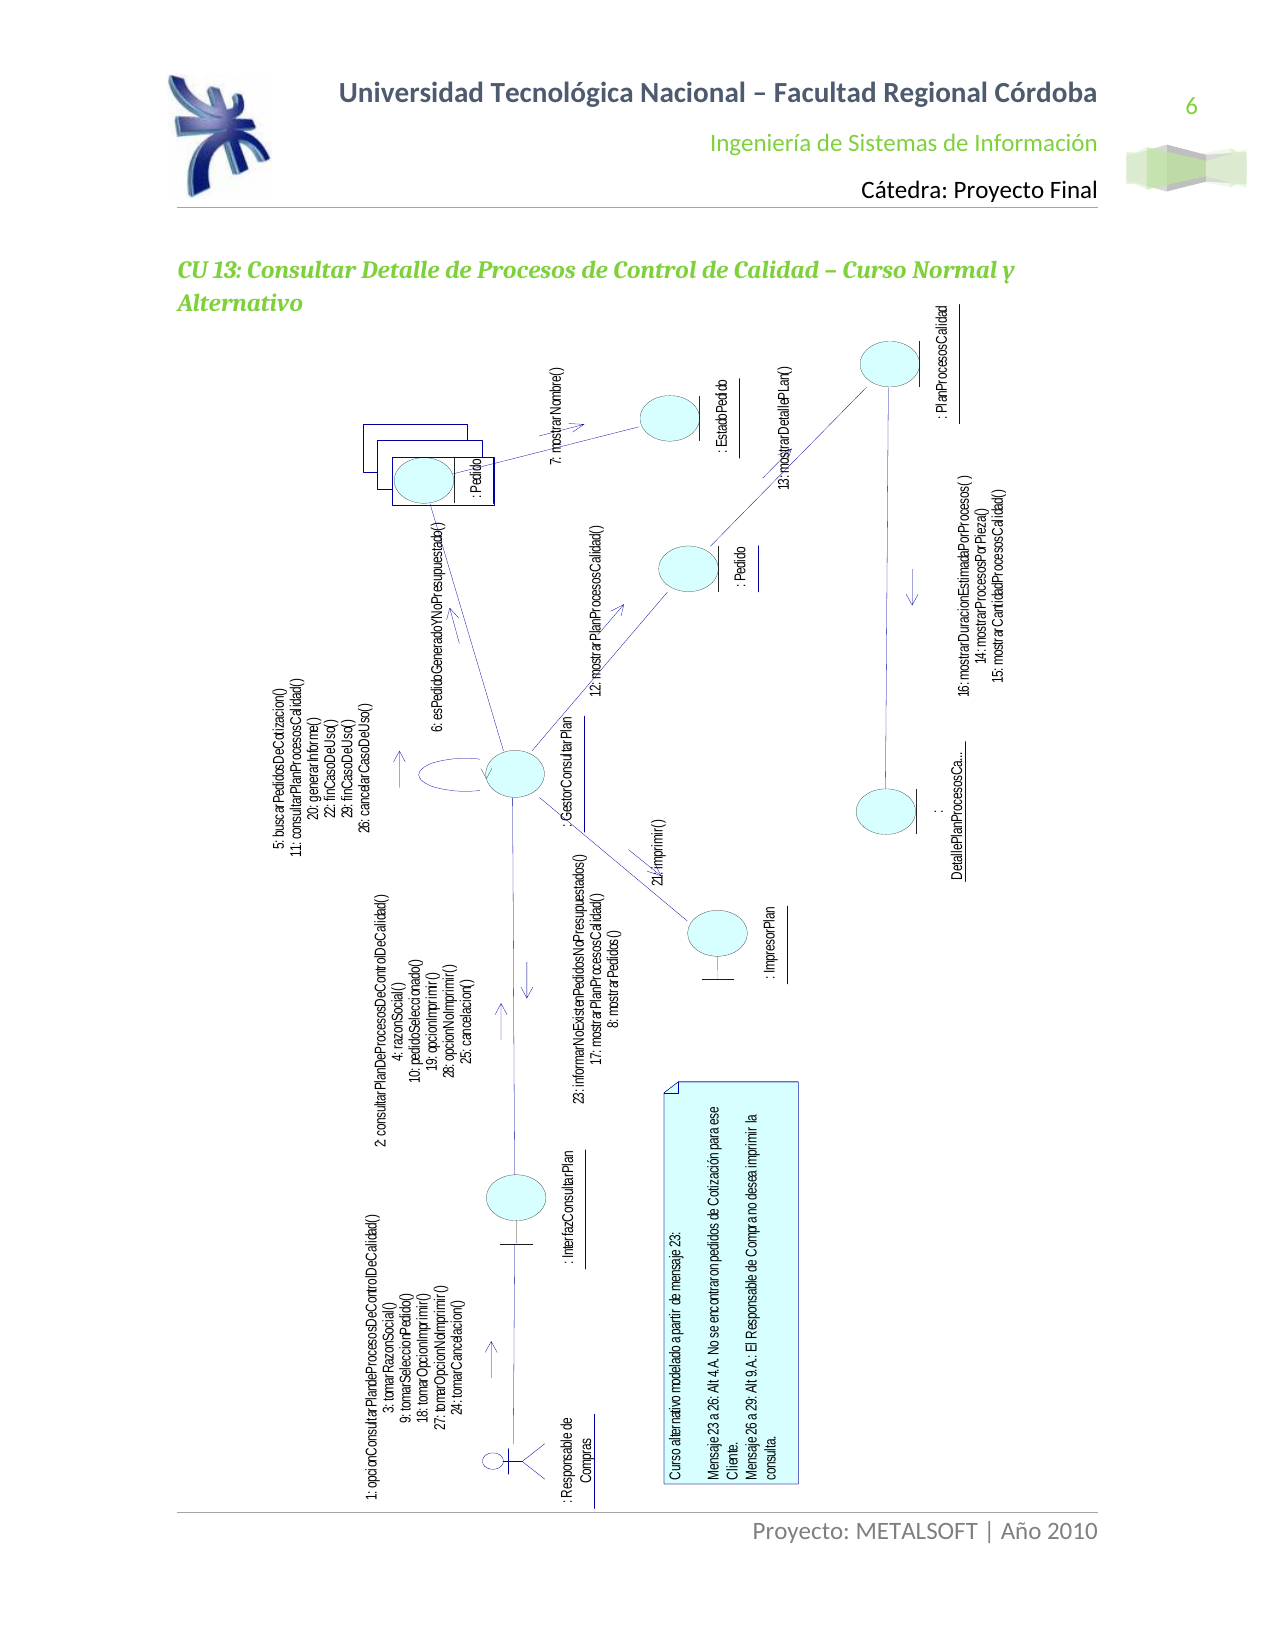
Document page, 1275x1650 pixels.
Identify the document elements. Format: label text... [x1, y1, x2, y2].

text CU 13: Consultar Detalle de Procesos de Control de Calidad – Curso Normal y Alternativo [177, 256, 1098, 318]
picture [167, 74, 272, 199]
